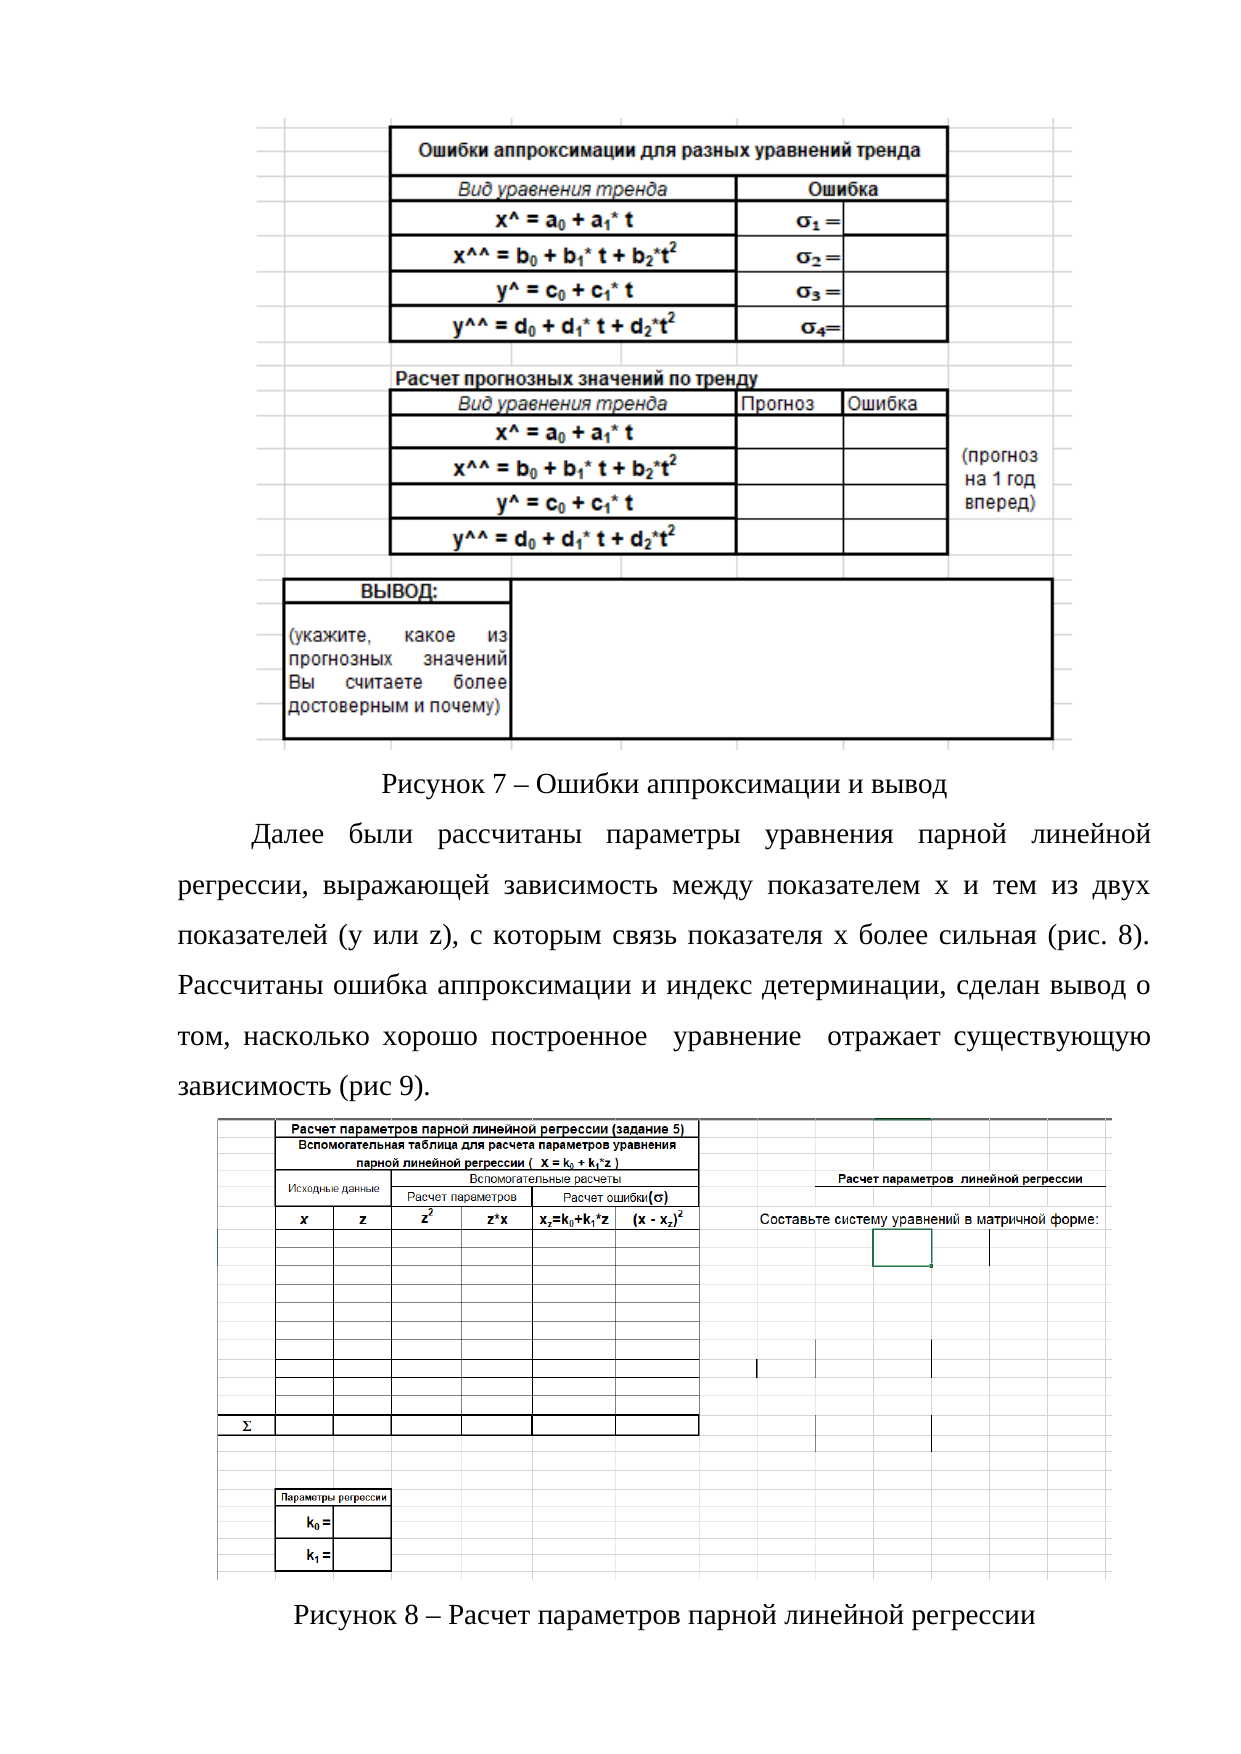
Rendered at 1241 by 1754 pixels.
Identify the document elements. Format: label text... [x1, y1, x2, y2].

text Рисунок 8 – Расчет параметров парной линейной регрессии [177, 1597, 1152, 1630]
picture [256, 118, 1073, 750]
text Рисунок 7 – Ошибки аппроксимации и вывод [177, 766, 1152, 800]
text Далее были рассчитаны параметры уравнения парной линейной регрессии, выражающей зависимость между показателем x и тем из двух показателей (y или z), с которым связь показателя x более сильная (рис. 8). Рассчитаны ошибка аппроксимации и индекс детерминации, сделан вывод о том, насколько хорошо построенное уравнение отражает существующую зависимость (рис 9). [177, 816, 1152, 1102]
picture [217, 1118, 1112, 1580]
